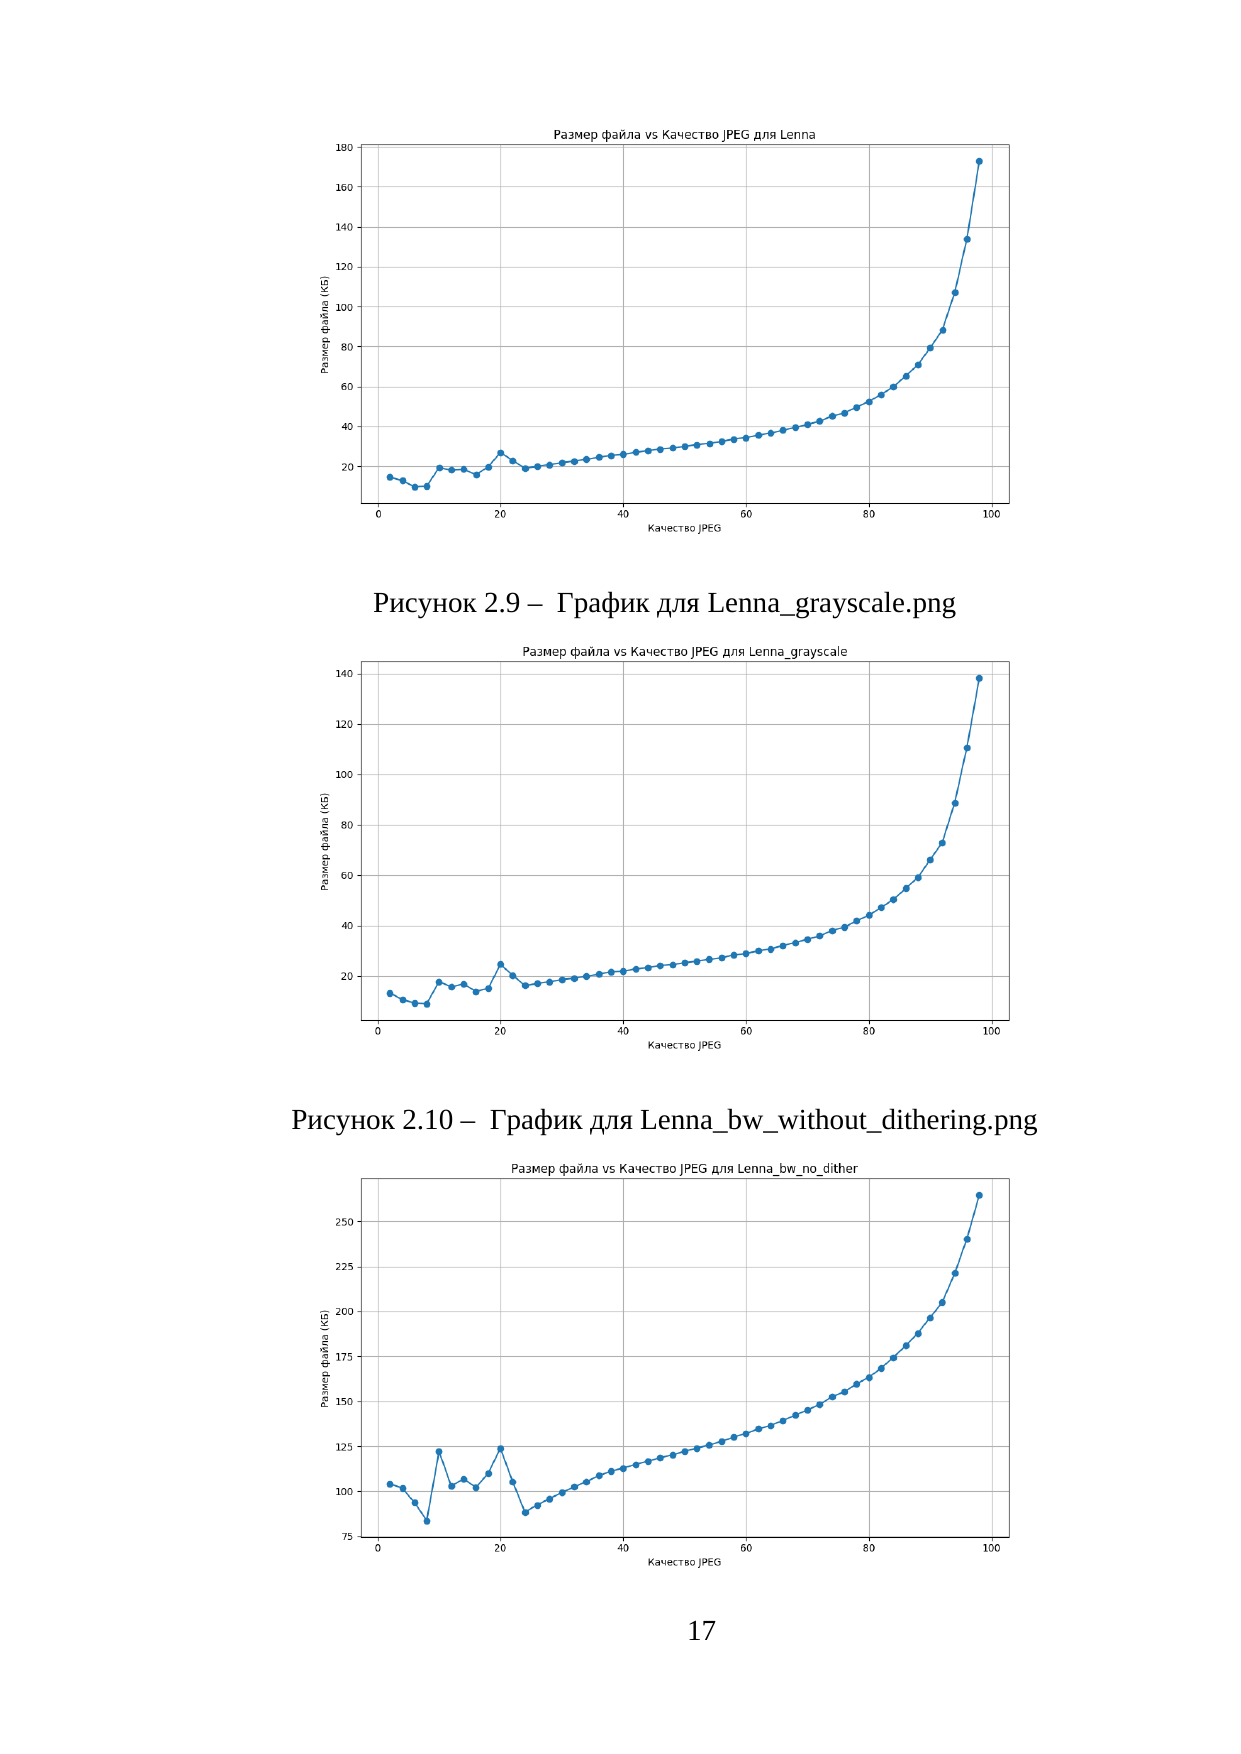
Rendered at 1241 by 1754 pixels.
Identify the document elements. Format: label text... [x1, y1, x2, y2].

picture [310, 118, 1019, 544]
text Рисунок 2.10 – График для Lenna_bw_without_dithering.png [177, 1102, 1152, 1136]
picture [310, 635, 1019, 1061]
picture [310, 1152, 1019, 1578]
text Рисунок 2.9 – График для Lenna_grayscale.png [177, 585, 1152, 618]
